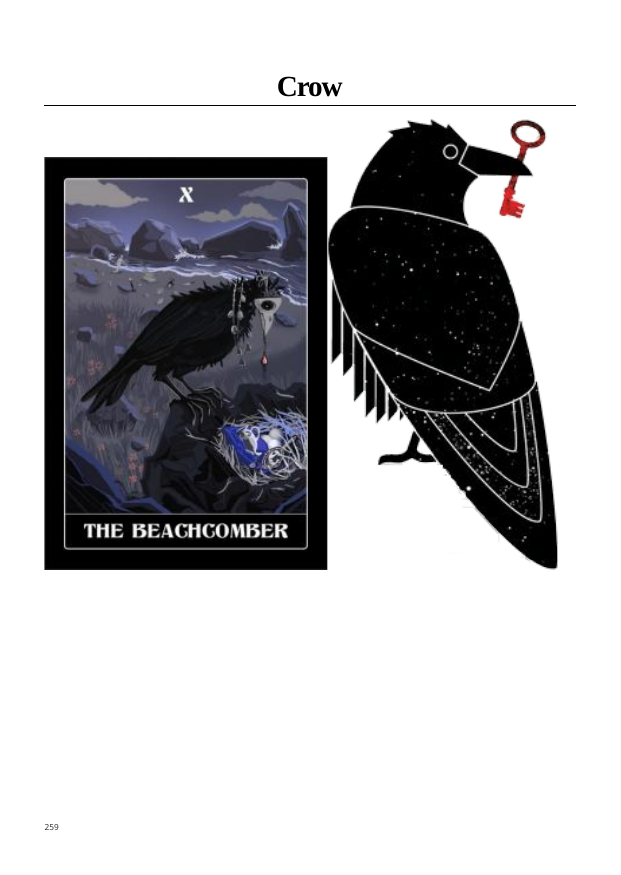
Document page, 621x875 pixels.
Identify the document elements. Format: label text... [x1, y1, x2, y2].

subtitle Crow [44, 69, 576, 105]
picture [44, 118, 559, 570]
